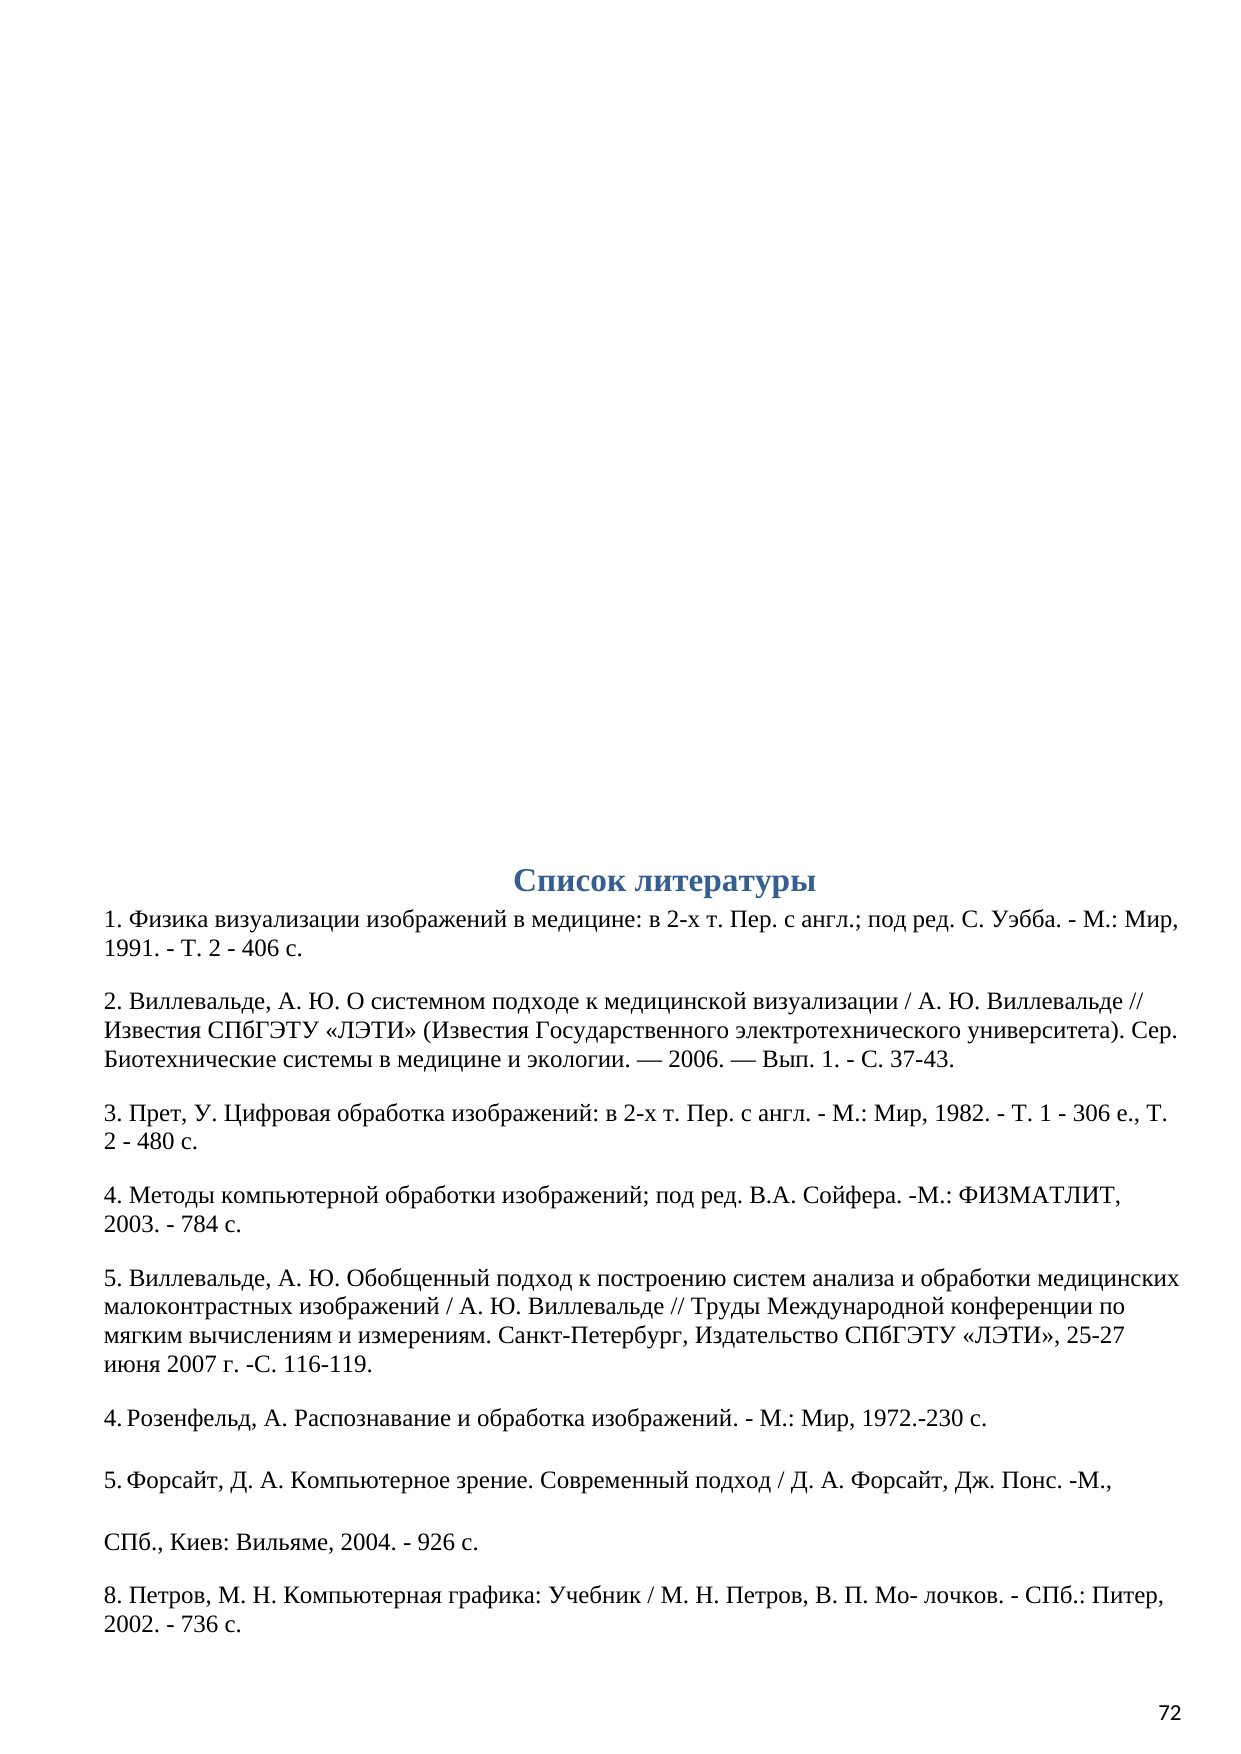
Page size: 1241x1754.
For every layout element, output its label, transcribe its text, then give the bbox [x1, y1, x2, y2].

list Форсайт, Д. А. Компьютерное зрение. Современный подход / Д. А. Форсайт, Дж. Понс. -М., [103, 1465, 1181, 1493]
text 4. Методы компьютерной обработки изображений; под ред. В.А. Сойфера. -М.: ФИЗМАТЛИТ, 2003. - 784 с. [103, 1180, 1181, 1238]
text 2. Виллевальде, А. Ю. О системном подходе к медицинской визуализации / А. Ю. Виллевальде // Известия СПбГЭТУ «ЛЭТИ» (Известия Государственного электротехнического университета). Сер. Биотехнические системы в медицине и экологии. — 2006. — Вып. 1. - С. 37-43. [103, 986, 1181, 1073]
text 3. Прет, У. Цифровая обработка изображений: в 2-х т. Пер. с англ. - М.: Мир, 1982. - Т. 1 - 306 е., Т. 2 - 480 с. [103, 1098, 1181, 1155]
subtitle Список литературы [89, 860, 1196, 898]
text 8. Петров, М. Н. Компьютерная графика: Учебник / М. Н. Петров, В. П. Мо- лочков. - СПб.: Питер, 2002. - 736 с. [103, 1581, 1181, 1638]
list Розенфельд, А. Распознавание и обработка изображений. - М.: Мир, 1972.-230 с. [103, 1403, 1181, 1431]
text 5. Виллевальде, А. Ю. Обобщенный подход к построению систем анализа и обработки медицинских малоконтрастных изображений / А. Ю. Виллевальде // Труды Международной конференции по мягким вычислениям и измерениям. Санкт-Петербург, Издательство СПбГЭТУ «ЛЭТИ», 25-27 июня 2007 г. -С. 116-119. [103, 1263, 1181, 1378]
text 1. Физика визуализации изображений в медицине: в 2-х т. Пер. с англ.; под ред. С. Уэбба. - М.: Мир, 1991. - Т. 2 - 406 с. [103, 904, 1181, 961]
text СПб., Киев: Вильяме, 2004. - 926 с. [103, 1527, 1181, 1556]
